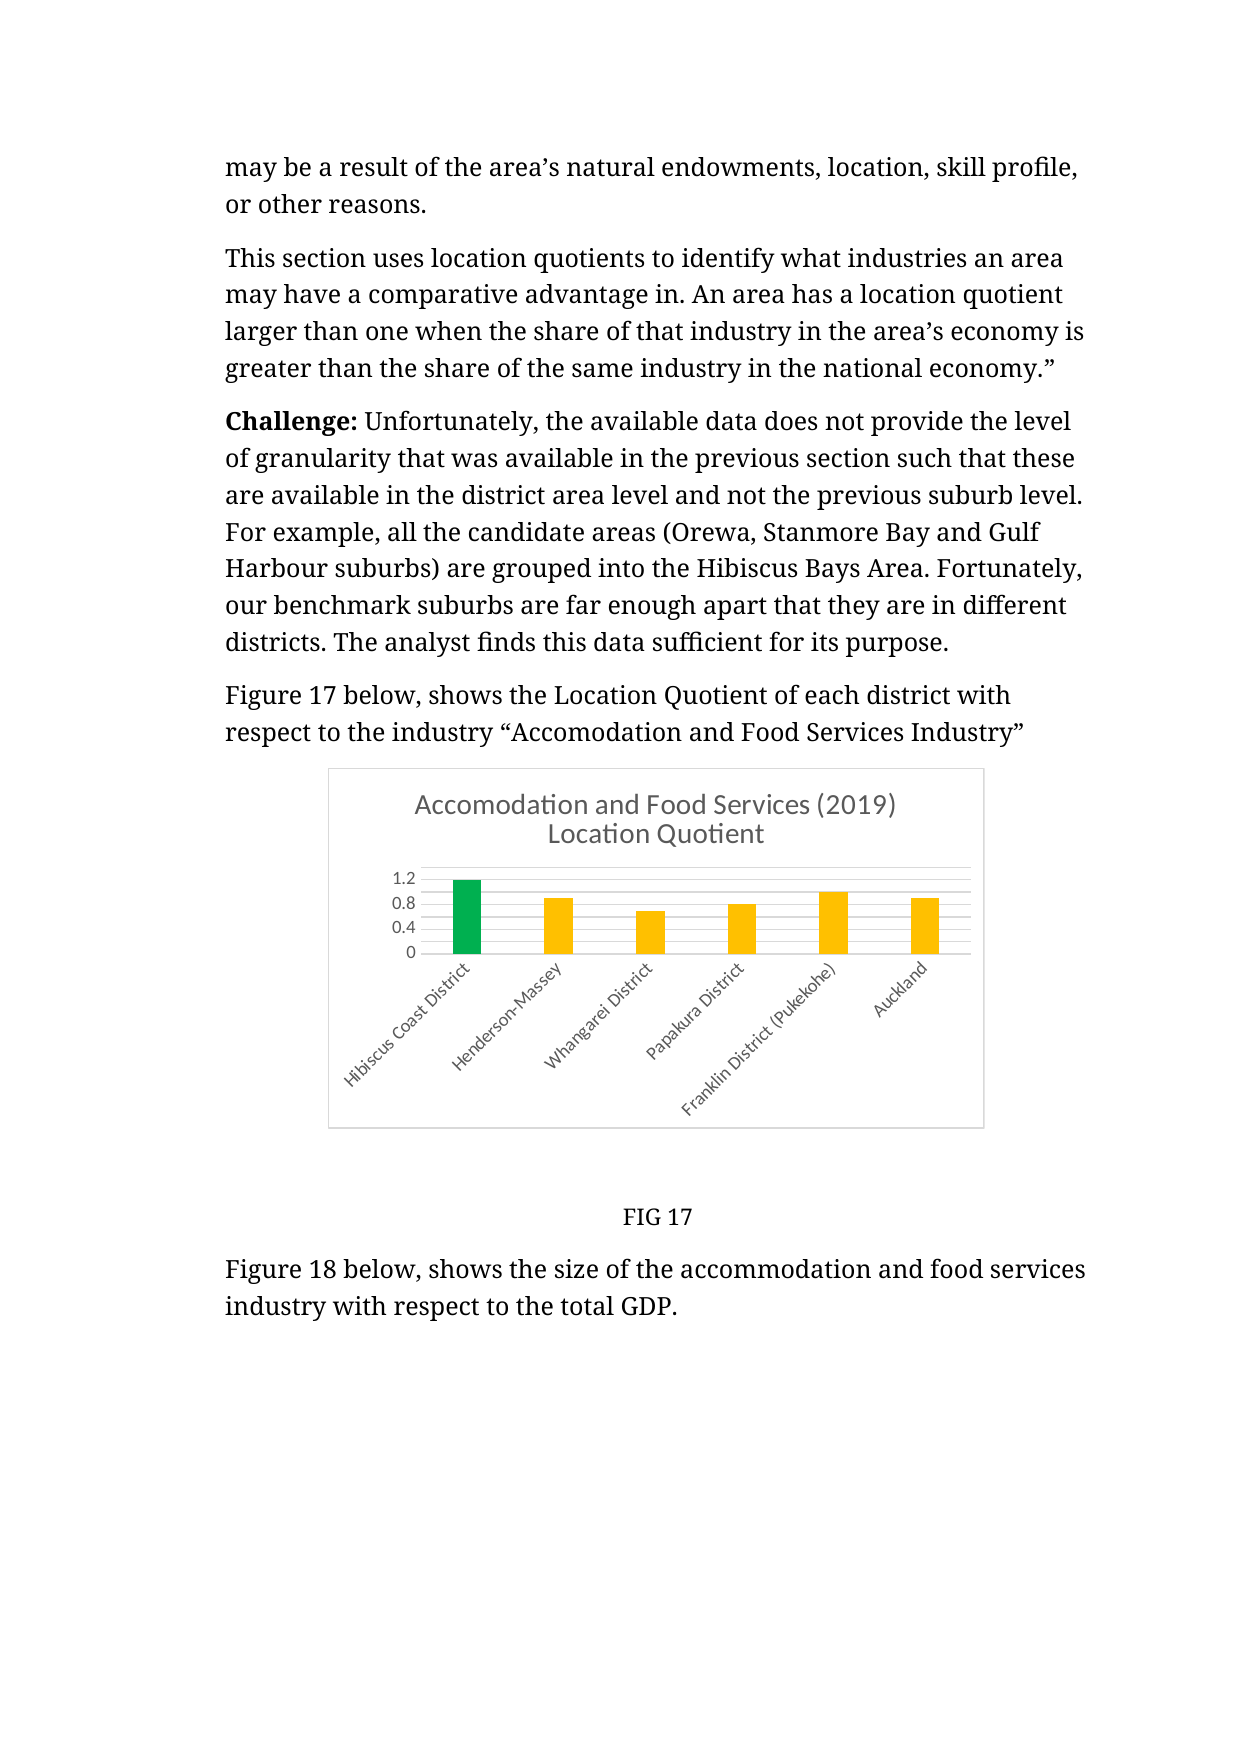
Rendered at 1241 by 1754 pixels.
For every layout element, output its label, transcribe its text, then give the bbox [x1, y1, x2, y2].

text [225, 150, 1090, 221]
text Figure 17 below, shows the Location Quotient of each district with respect to the industry “Accomodation and Food Services Industry” [225, 678, 1090, 749]
text Figure 18 below, shows the size of the accommodation and food services industry with respect to the total GDP. [225, 1252, 1090, 1322]
text FIG 17 [225, 1201, 1090, 1232]
text Challenge: Unfortunately, the available data does not provide the level of granularity that was available in the previous section such that these are available in the district area level and not the previous suburb level. For example, all the candidate areas (Orewa, Stanmore Bay and Gulf Harbour suburbs) are grouped into the Hibiscus Bays Area. Fortunately, our benchmark suburbs are far enough apart that they are in different districts. The analyst finds this data sufficient for its purpose. [225, 404, 1090, 659]
text This section uses location quotients to identify what industries an area may have a comparative advantage in. An area has a location quotient larger than one when the share of that industry in the area’s economy is greater than the share of the same industry in the national economy.” [225, 240, 1090, 384]
